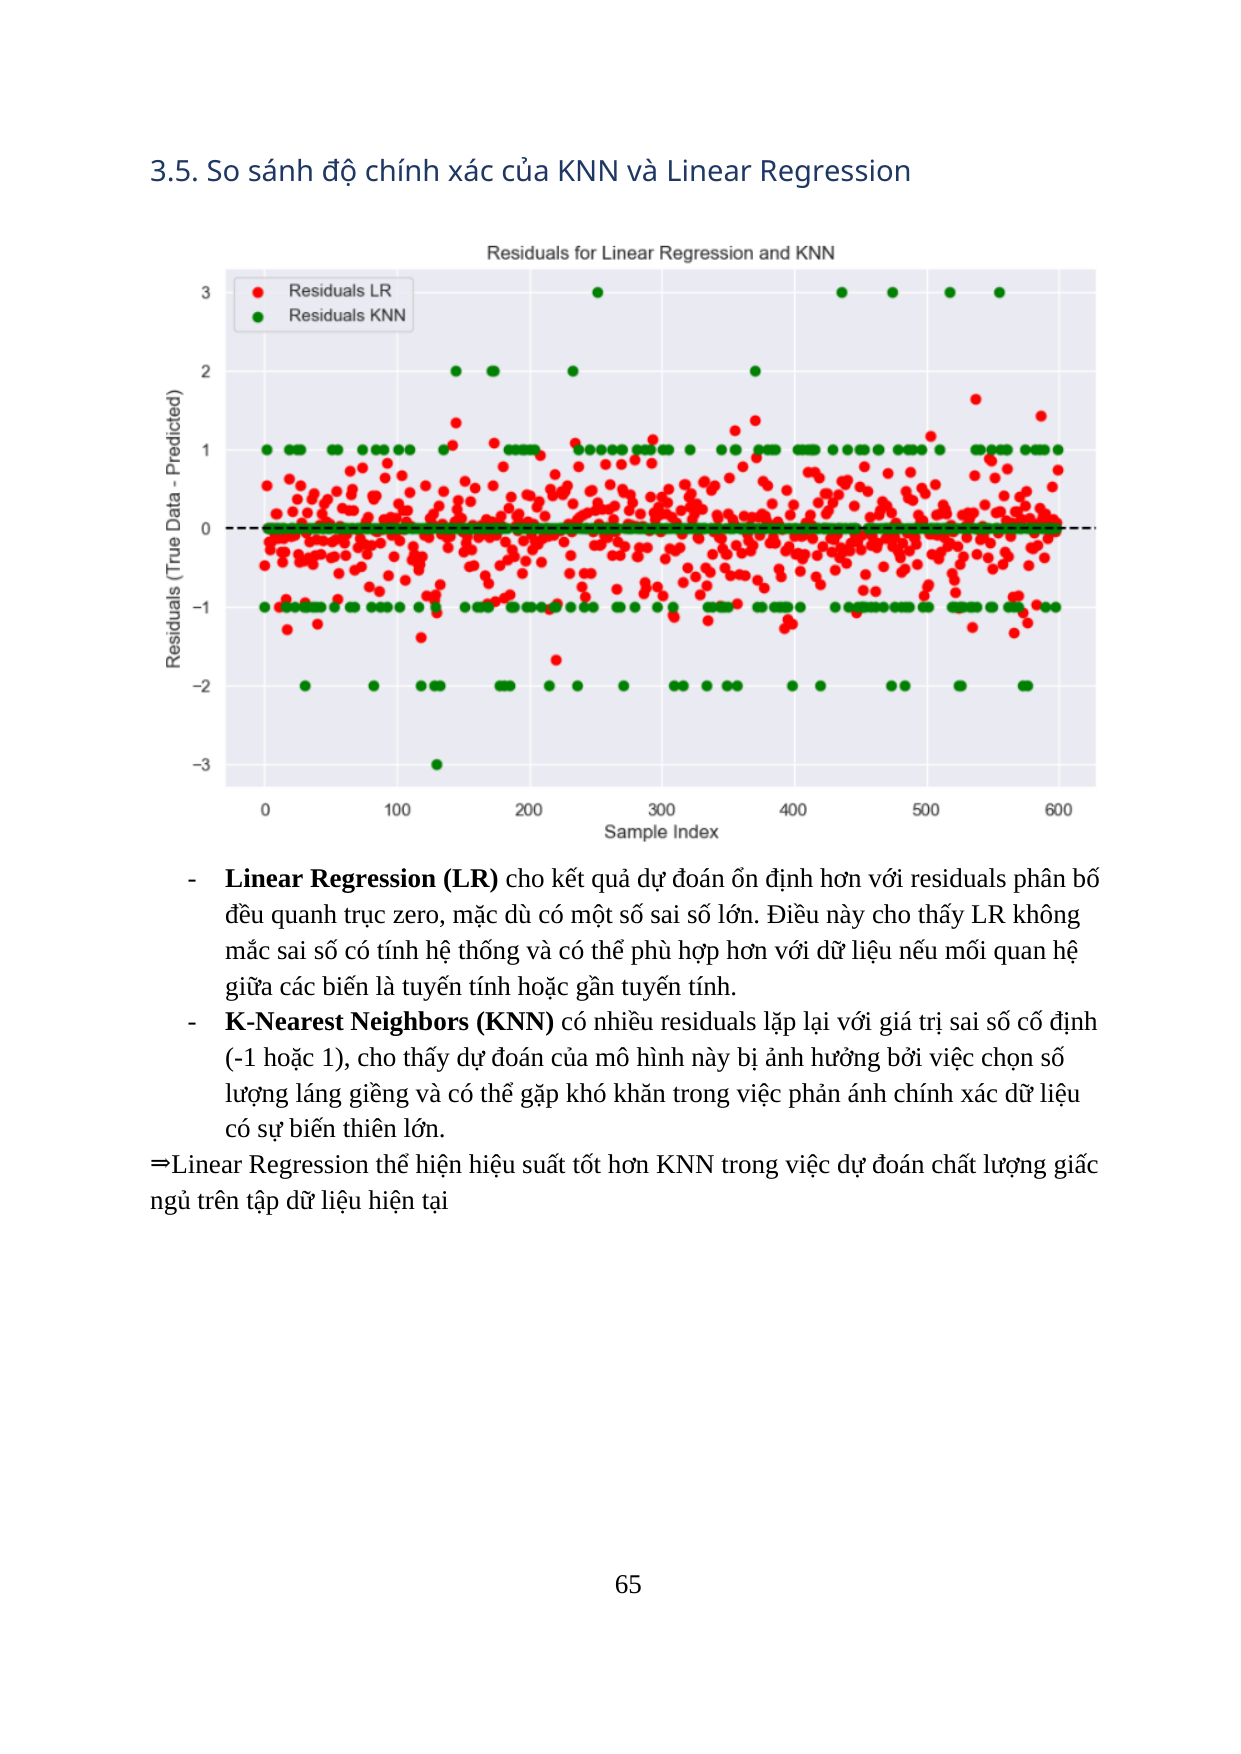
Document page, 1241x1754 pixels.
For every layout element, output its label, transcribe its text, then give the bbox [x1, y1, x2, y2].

list K-Nearest Neighbors (KNN) có nhiều residuals lặp lại với giá trị sai số cố định (-1 hoặc 1), cho thấy dự đoán của mô hình này bị ảnh hưởng bởi việc chọn số lượng láng giềng và có thể gặp khó khăn trong việc phản ánh chính xác dữ liệu có sự biến thiên lớn. [187, 1005, 1107, 1144]
subtitle 3.5. So sánh độ chính xác của KNN và Linear Regression [150, 150, 1107, 190]
picture [150, 231, 1107, 858]
list Linear Regression (LR) cho kết quả dự đoán ổn định hơn với residuals phân bố đều quanh trục zero, mặc dù có một số sai số lớn. Điều này cho thấy LR không mắc sai số có tính hệ thống và có thể phù hợp hơn với dữ liệu nếu mối quan hệ giữa các biến là tuyến tính hoặc gần tuyến tính. [187, 862, 1107, 1001]
text Linear Regression thể hiện hiệu suất tốt hơn KNN trong việc dự đoán chất lượng giấc ngủ trên tập dữ liệu hiện tại [150, 1148, 1107, 1215]
